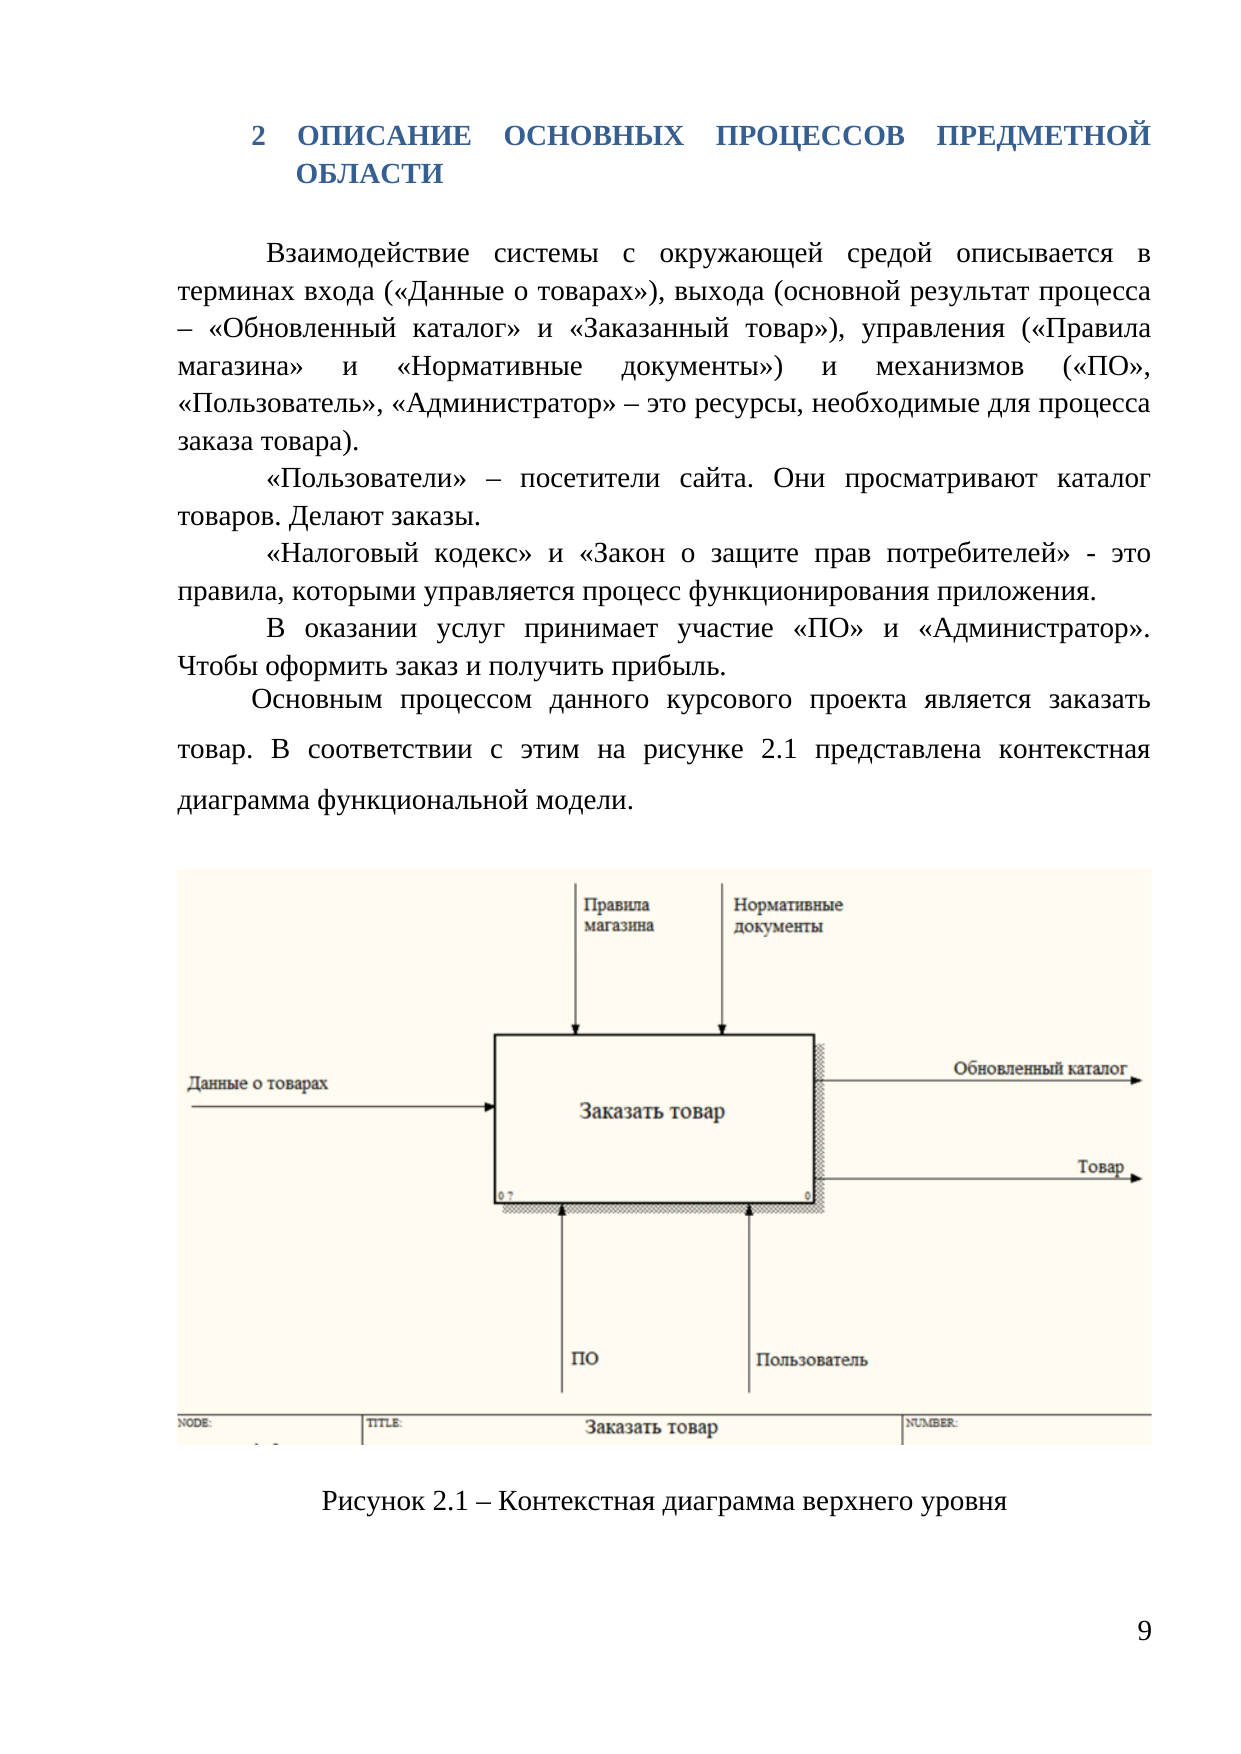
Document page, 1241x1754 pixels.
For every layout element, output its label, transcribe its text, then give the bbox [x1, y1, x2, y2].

text Основным процессом данного курсового проекта является заказать товар. В соответствии с этим на рисунке 2.1 представлена контекстная диаграмма функциональной модели. [177, 681, 1152, 816]
text Рисунок 2.1 – Контекстная диаграмма верхнего уровня [177, 1483, 1152, 1517]
text Взаимодействие системы с окружающей средой описывается в терминах входа («Данные о товарах»), выхода (основной результат процесса – «Обновленный каталог» и «Заказанный товар»), управления («Правила магазина» и «Нормативные документы») и механизмов («ПО», «Пользователь», «Администратор» – это ресурсы, необходимые для процесса заказа товара). [177, 231, 1152, 456]
text 2 ОПИСАНИЕ ОСНОВНЫХ ПРОЦЕССОВ ПРЕДМЕТНОЙ ОБЛАСТИ [251, 118, 1152, 190]
text «Пользователи» – посетители сайта. Они просматривают каталог товаров. Делают заказы. [177, 456, 1152, 531]
text В оказании услуг принимает участие «ПО» и «Администратор». Чтобы оформить заказ и получить прибыль. [177, 606, 1152, 681]
picture [177, 868, 1152, 1445]
text «Налоговый кодекс» и «Закон о защите прав потребителей» - это правила, которыми управляется процесс функционирования приложения. [177, 531, 1152, 606]
